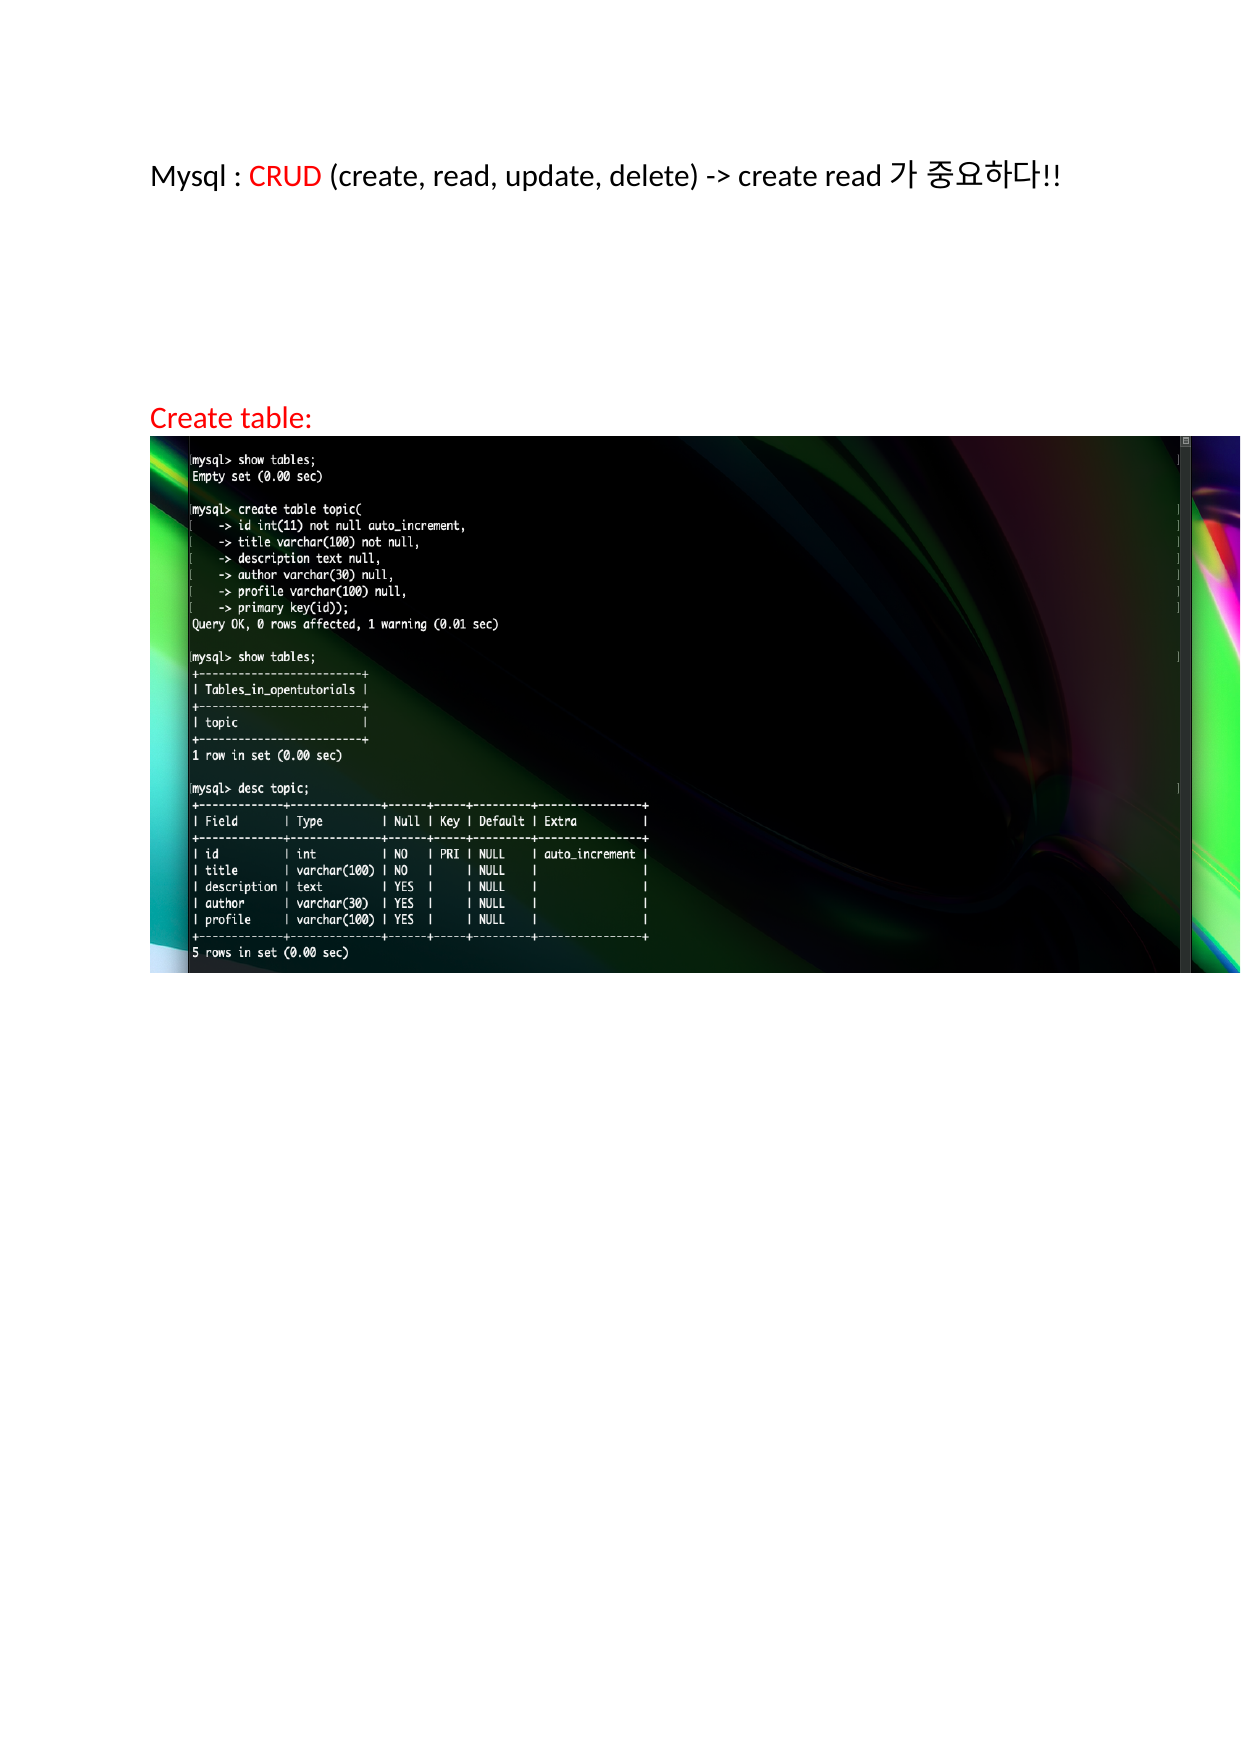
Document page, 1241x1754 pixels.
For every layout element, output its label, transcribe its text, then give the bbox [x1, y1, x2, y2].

text Create table: [150, 398, 1090, 436]
text Mysql : CRUD (create, read, update, delete) -> create read가 중요하다!! [150, 150, 1090, 195]
picture [150, 436, 1241, 973]
